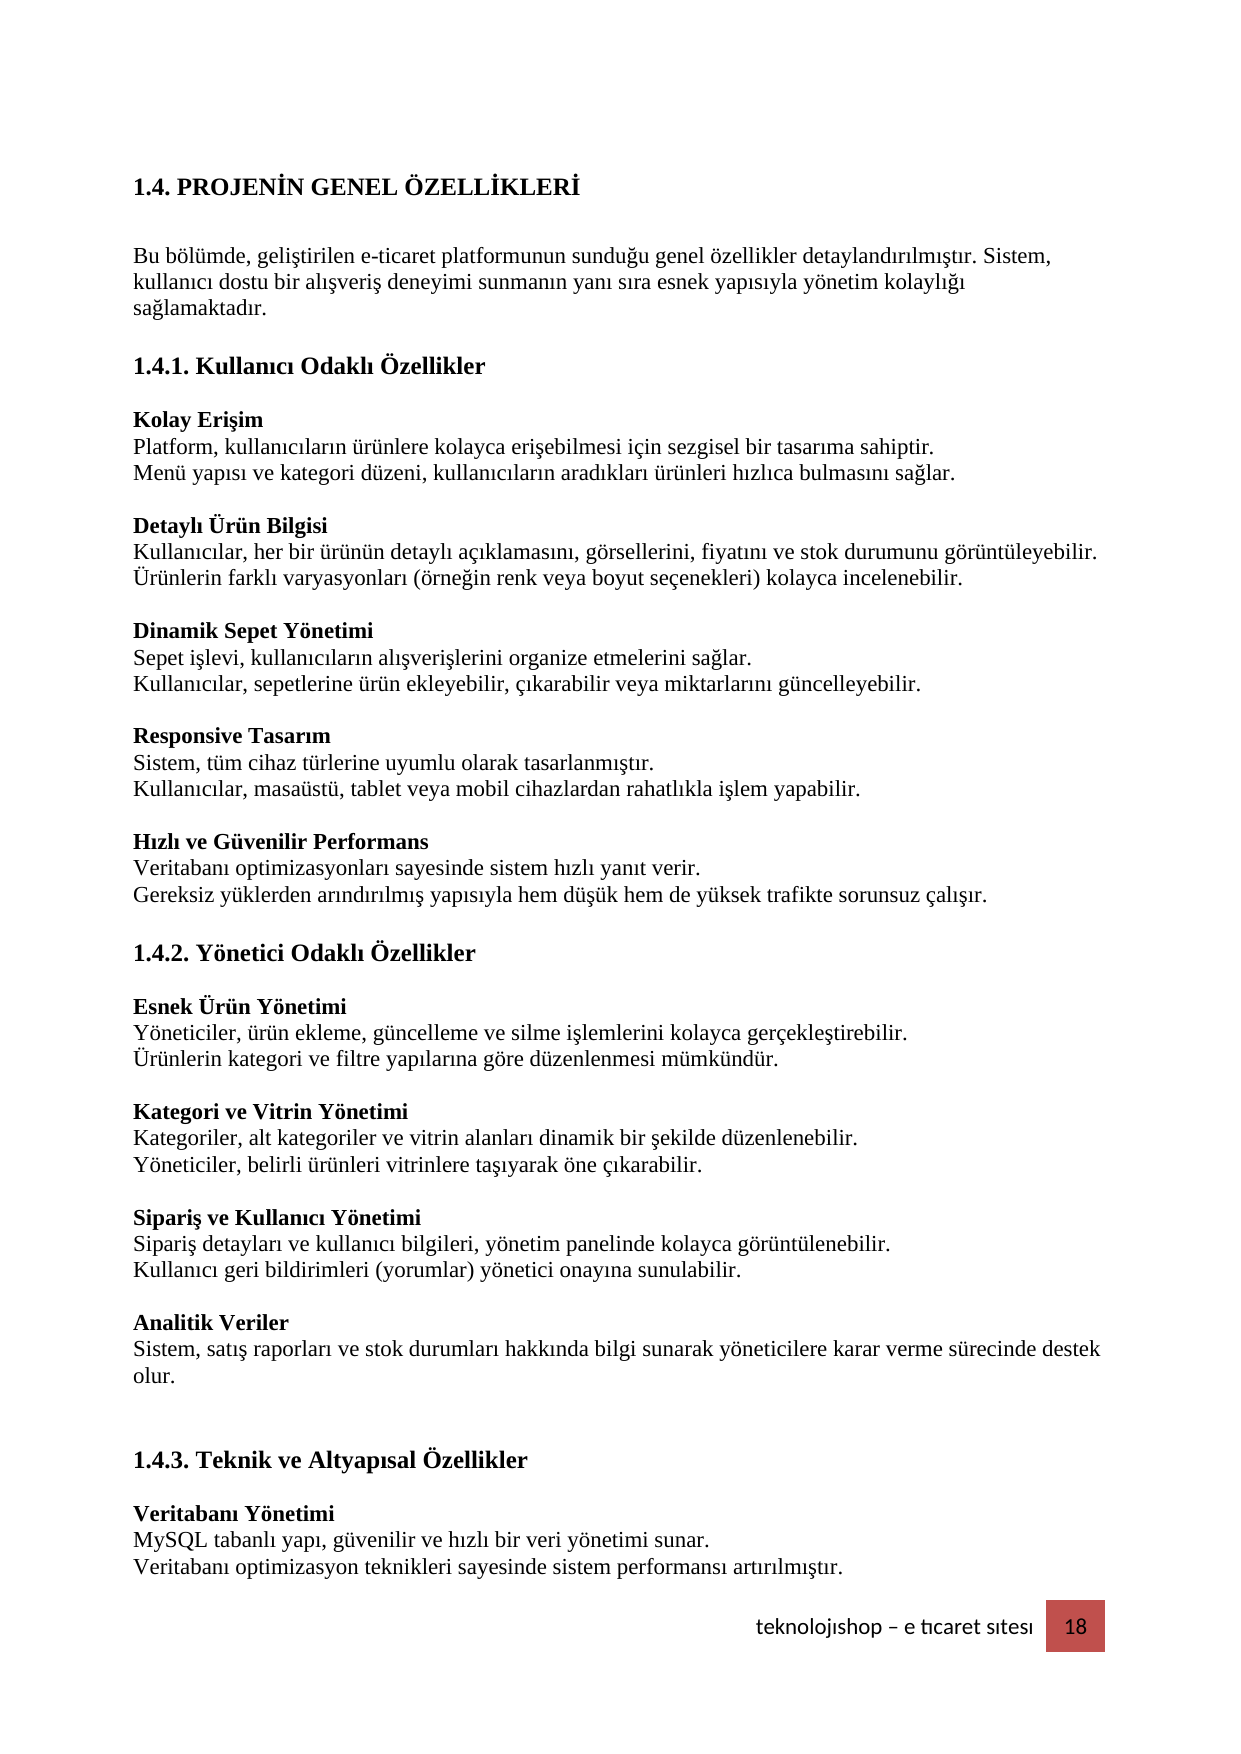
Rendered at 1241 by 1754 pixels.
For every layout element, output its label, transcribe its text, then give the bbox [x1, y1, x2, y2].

text Kullanıcılar, sepetlerine ürün ekleyebilir, çıkarabilir veya miktarlarını güncelleyebilir. [133, 670, 1105, 696]
text Sipariş ve Kullanıcı Yönetimi [133, 1203, 1105, 1230]
text Analitik Veriler [133, 1309, 1105, 1335]
text Bu bölümde, geliştirilen e-ticaret platformunun sunduğu genel özellikler detaylandırılmıştır. Sistem, kullanıcı dostu bir alışveriş deneyimi sunmanın yanı sıra esnek yapısıyla yönetim kolaylığı sağlamaktadır. [133, 242, 1105, 321]
text Detaylı Ürün Bilgisi [133, 512, 1105, 538]
text Sistem, satış raporları ve stok durumları hakkında bilgi sunarak yöneticilere karar verme sürecinde destek olur. [133, 1335, 1105, 1388]
subtitle 1.4.3. Teknik ve Altyapısal Özellikler [133, 1445, 1105, 1474]
subtitle 1.4.2. Yönetici Odaklı Özellikler [133, 938, 1105, 966]
text Gereksiz yüklerden arındırılmış yapısıyla hem düşük hem de yüksek trafikte sorunsuz çalışır. [133, 881, 1105, 907]
text Platform, kullanıcıların ürünlere kolayca erişebilmesi için sezgisel bir tasarıma sahiptir. [133, 433, 1105, 459]
text Ürünlerin kategori ve filtre yapılarına göre düzenlenmesi mümkündür. [133, 1045, 1105, 1072]
text Kullanıcı geri bildirimleri (yorumlar) yönetici onayına sunulabilir. [133, 1256, 1105, 1283]
text Responsive Tasarım [133, 723, 1105, 749]
text Sepet işlevi, kullanıcıların alışverişlerini organize etmelerini sağlar. [133, 643, 1105, 670]
subtitle 1.4.1. Kullanıcı Odaklı Özellikler [133, 351, 1105, 380]
text Kullanıcılar, masaüstü, tablet veya mobil cihazlardan rahatlıkla işlem yapabilir. [133, 775, 1105, 802]
text Kullanıcılar, her bir ürünün detaylı açıklamasını, görsellerini, fiyatını ve stok durumunu görüntüleyebilir. [133, 538, 1105, 564]
text Kategoriler, alt kategoriler ve vitrin alanları dinamik bir şekilde düzenlenebilir. [133, 1124, 1105, 1151]
text Yöneticiler, ürün ekleme, güncelleme ve silme işlemlerini kolayca gerçekleştirebilir. [133, 1019, 1105, 1045]
text Kolay Erişim [133, 406, 1105, 433]
text Esnek Ürün Yönetimi [133, 993, 1105, 1019]
subtitle PROJENİN GENEL ÖZELLİKLERİ [133, 172, 1105, 201]
text Veritabanı Yönetimi [133, 1500, 1105, 1526]
text Veritabanı optimizasyonları sayesinde sistem hızlı yanıt verir. [133, 854, 1105, 881]
text Veritabanı optimizasyon teknikleri sayesinde sistem performansı artırılmıştır. [133, 1553, 1105, 1579]
text Ürünlerin farklı varyasyonları (örneğin renk veya boyut seçenekleri) kolayca incelenebilir. [133, 564, 1105, 591]
text Yöneticiler, belirli ürünleri vitrinlere taşıyarak öne çıkarabilir. [133, 1151, 1105, 1177]
text Kategori ve Vitrin Yönetimi [133, 1098, 1105, 1124]
text Sistem, tüm cihaz türlerine uyumlu olarak tasarlanmıştır. [133, 749, 1105, 775]
text Menü yapısı ve kategori düzeni, kullanıcıların aradıkları ürünleri hızlıca bulmasını sağlar. [133, 459, 1105, 485]
text Sipariş detayları ve kullanıcı bilgileri, yönetim panelinde kolayca görüntülenebilir. [133, 1230, 1105, 1256]
text Dinamik Sepet Yönetimi [133, 617, 1105, 643]
text MySQL tabanlı yapı, güvenilir ve hızlı bir veri yönetimi sunar. [133, 1526, 1105, 1553]
text Hızlı ve Güvenilir Performans [133, 828, 1105, 854]
